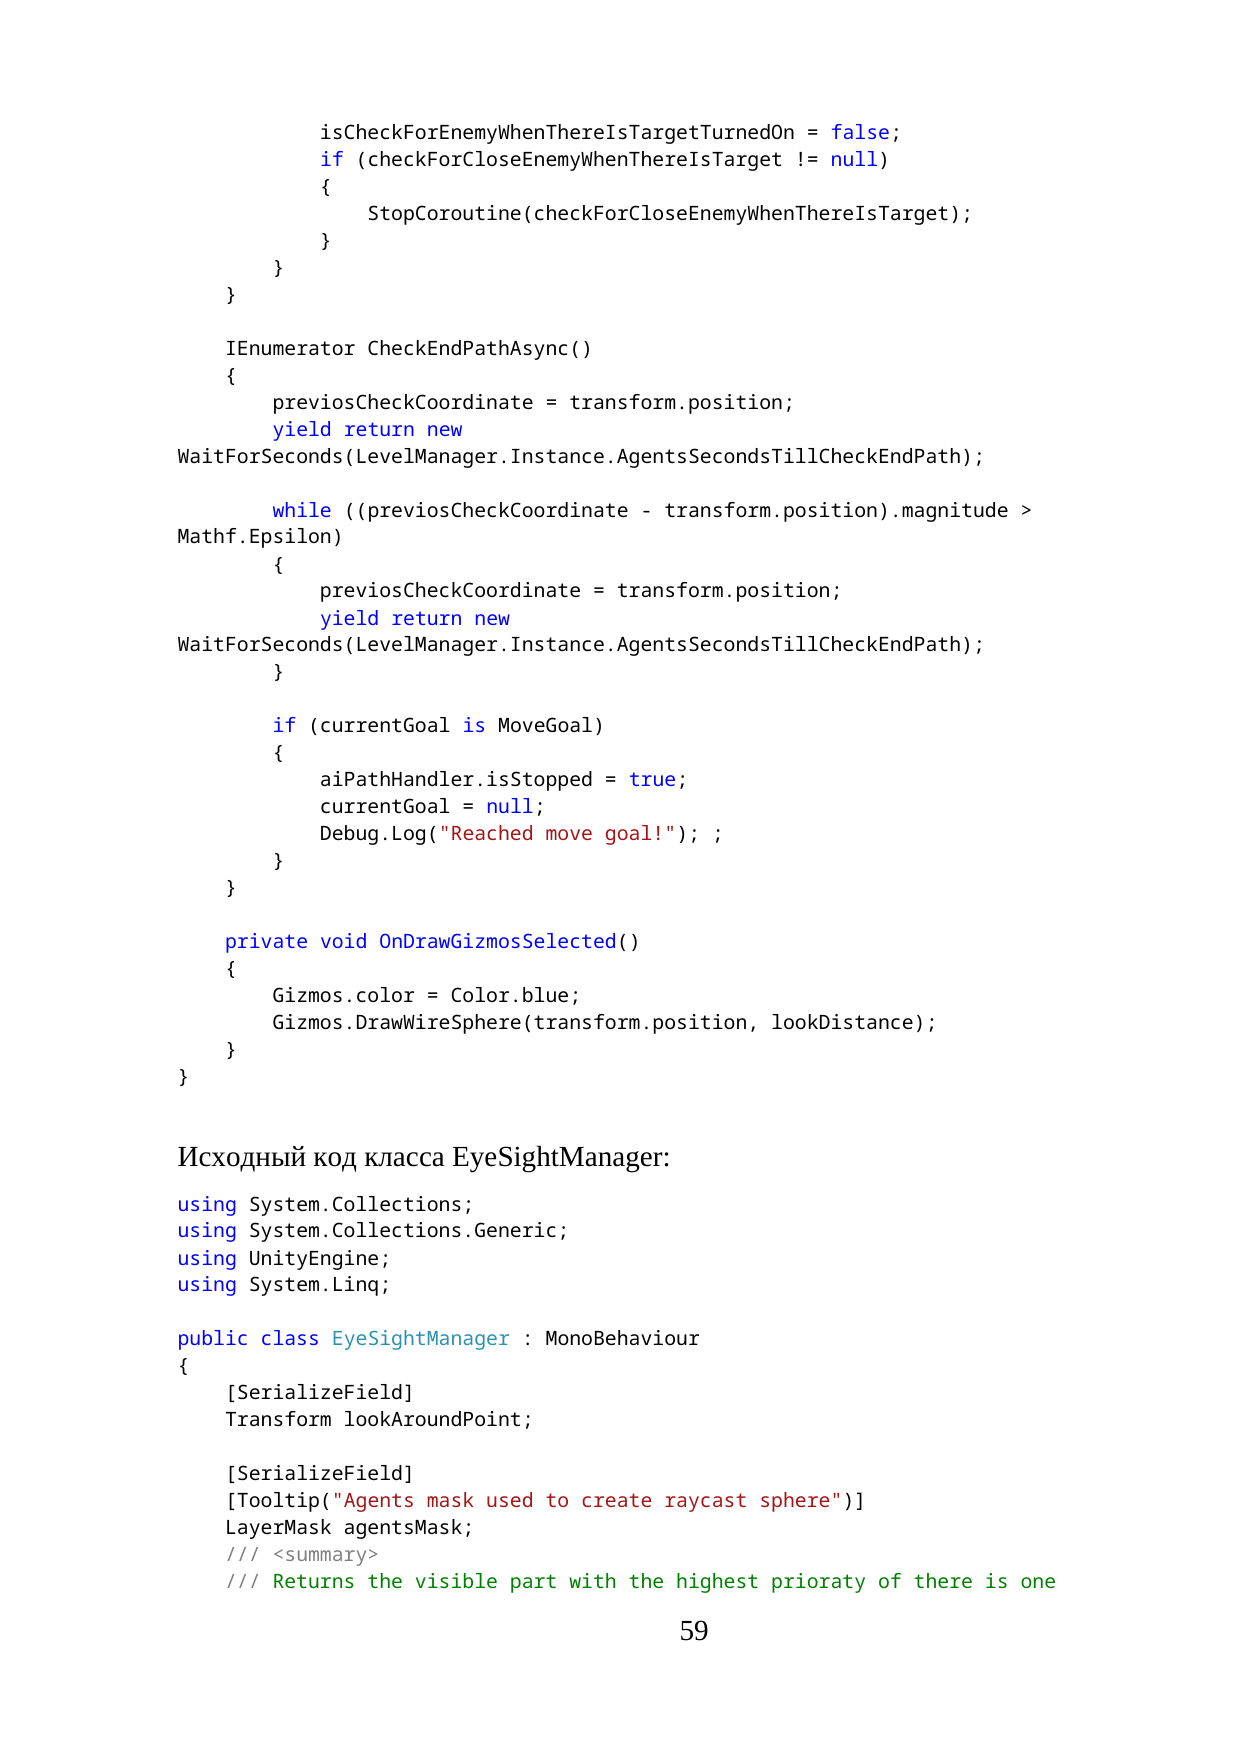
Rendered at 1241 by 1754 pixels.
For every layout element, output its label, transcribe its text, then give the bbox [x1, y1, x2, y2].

text using System.Collections; [177, 1190, 1152, 1217]
text } [177, 1062, 1152, 1089]
text Gizmos.DrawWireSphere(transform.position, lookDistance); [177, 1008, 1152, 1035]
text IEnumerator CheckEndPathAsync() [177, 334, 1152, 361]
text using System.Linq; [177, 1271, 1152, 1298]
text aiPathHandler.isStopped = true; [177, 766, 1152, 793]
text } [177, 847, 1152, 873]
text public class EyeSightManager : MonoBehaviour [177, 1325, 1152, 1352]
text previosCheckCoordinate = transform.position; [177, 577, 1152, 604]
text } [177, 873, 1152, 901]
text yield return new WaitForSeconds(LevelManager.Instance.AgentsSecondsTillCheckEndPath); [177, 604, 1152, 658]
text if (checkForCloseEnemyWhenThereIsTarget != null) [177, 145, 1152, 172]
text Исходный код класса EyeSightManager: [177, 1139, 1152, 1173]
text { [177, 739, 1152, 766]
text } [177, 658, 1152, 685]
text [SerializeField] [177, 1379, 1152, 1406]
text { [177, 1352, 1152, 1379]
text } [177, 253, 1152, 280]
text Transform lookAroundPoint; [177, 1406, 1152, 1433]
text yield return new WaitForSeconds(LevelManager.Instance.AgentsSecondsTillCheckEndPath); [177, 415, 1152, 469]
text } [177, 226, 1152, 253]
text isCheckForEnemyWhenThereIsTargetTurnedOn = false; [177, 118, 1152, 145]
text if (currentGoal is MoveGoal) [177, 712, 1152, 739]
text using UnityEngine; [177, 1244, 1152, 1271]
text while ((previosCheckCoordinate - transform.position).magnitude > Mathf.Epsilon) [177, 496, 1152, 550]
text previosCheckCoordinate = transform.position; [177, 388, 1152, 415]
text /// Returns the visible part with the highest prioraty of there is one [177, 1567, 1152, 1594]
text currentGoal = null; [177, 793, 1152, 819]
text { [177, 550, 1152, 577]
text { [177, 361, 1152, 388]
text { [177, 954, 1152, 981]
text { [177, 172, 1152, 199]
text /// <summary> [177, 1541, 1152, 1567]
text Debug.Log("Reached move goal!"); ; [177, 819, 1152, 847]
text LayerMask agentsMask; [177, 1513, 1152, 1541]
text [Tooltip("Agents mask used to create raycast sphere")] [177, 1487, 1152, 1513]
text } [177, 280, 1152, 307]
text using System.Collections.Generic; [177, 1217, 1152, 1244]
text private void OnDrawGizmosSelected() [177, 927, 1152, 954]
text Gizmos.color = Color.blue; [177, 981, 1152, 1008]
text } [177, 1035, 1152, 1062]
text StopCoroutine(checkForCloseEnemyWhenThereIsTarget); [177, 199, 1152, 226]
text [SerializeField] [177, 1459, 1152, 1487]
